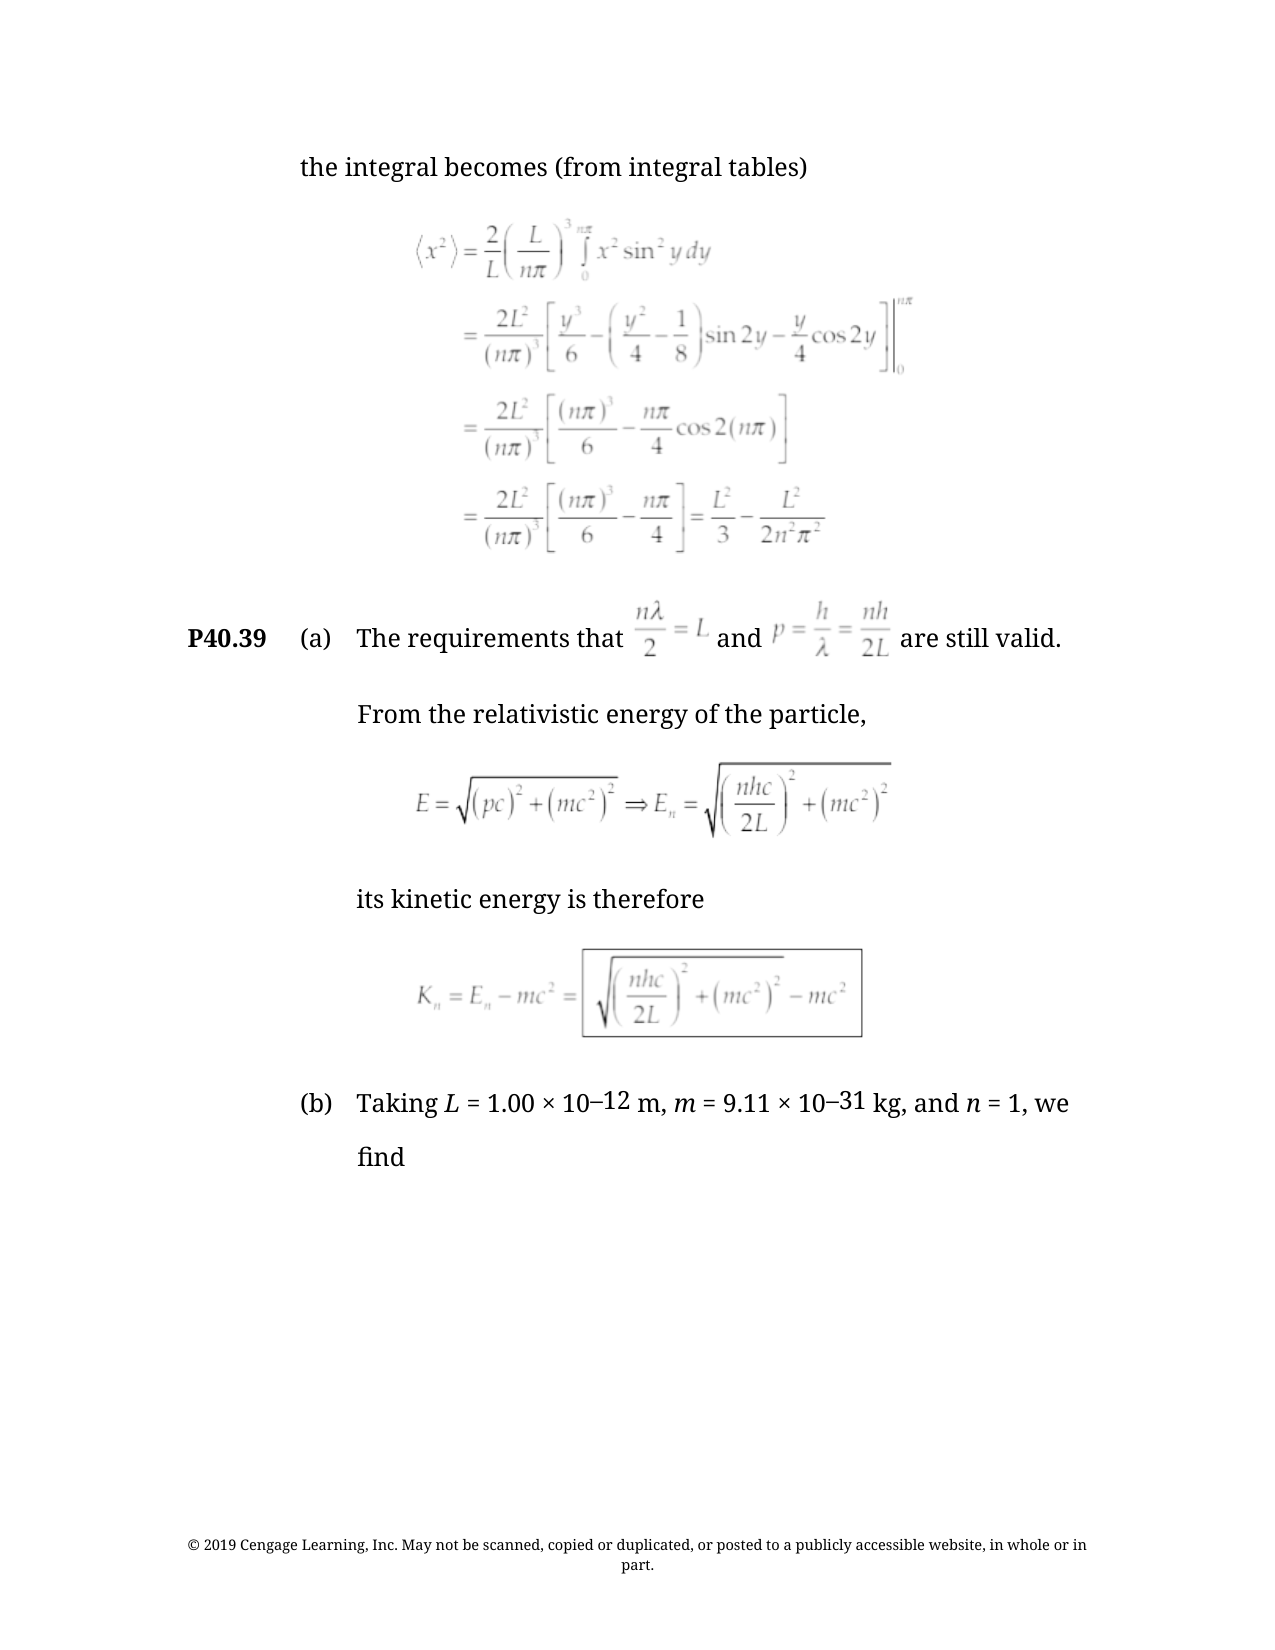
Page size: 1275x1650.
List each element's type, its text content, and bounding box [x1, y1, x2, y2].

text (b) Taking L = 1.00 × 10–12 m, m = 9.11 × 10–31 kg, and n = 1, we find [187, 1083, 1087, 1173]
text the integral becomes (from integral tables) [187, 150, 1087, 184]
text P40.39 (a) The requirements that and are still valid. From the relativistic energy of the particle, [187, 595, 1087, 730]
text its kinetic energy is therefore [187, 881, 1087, 915]
